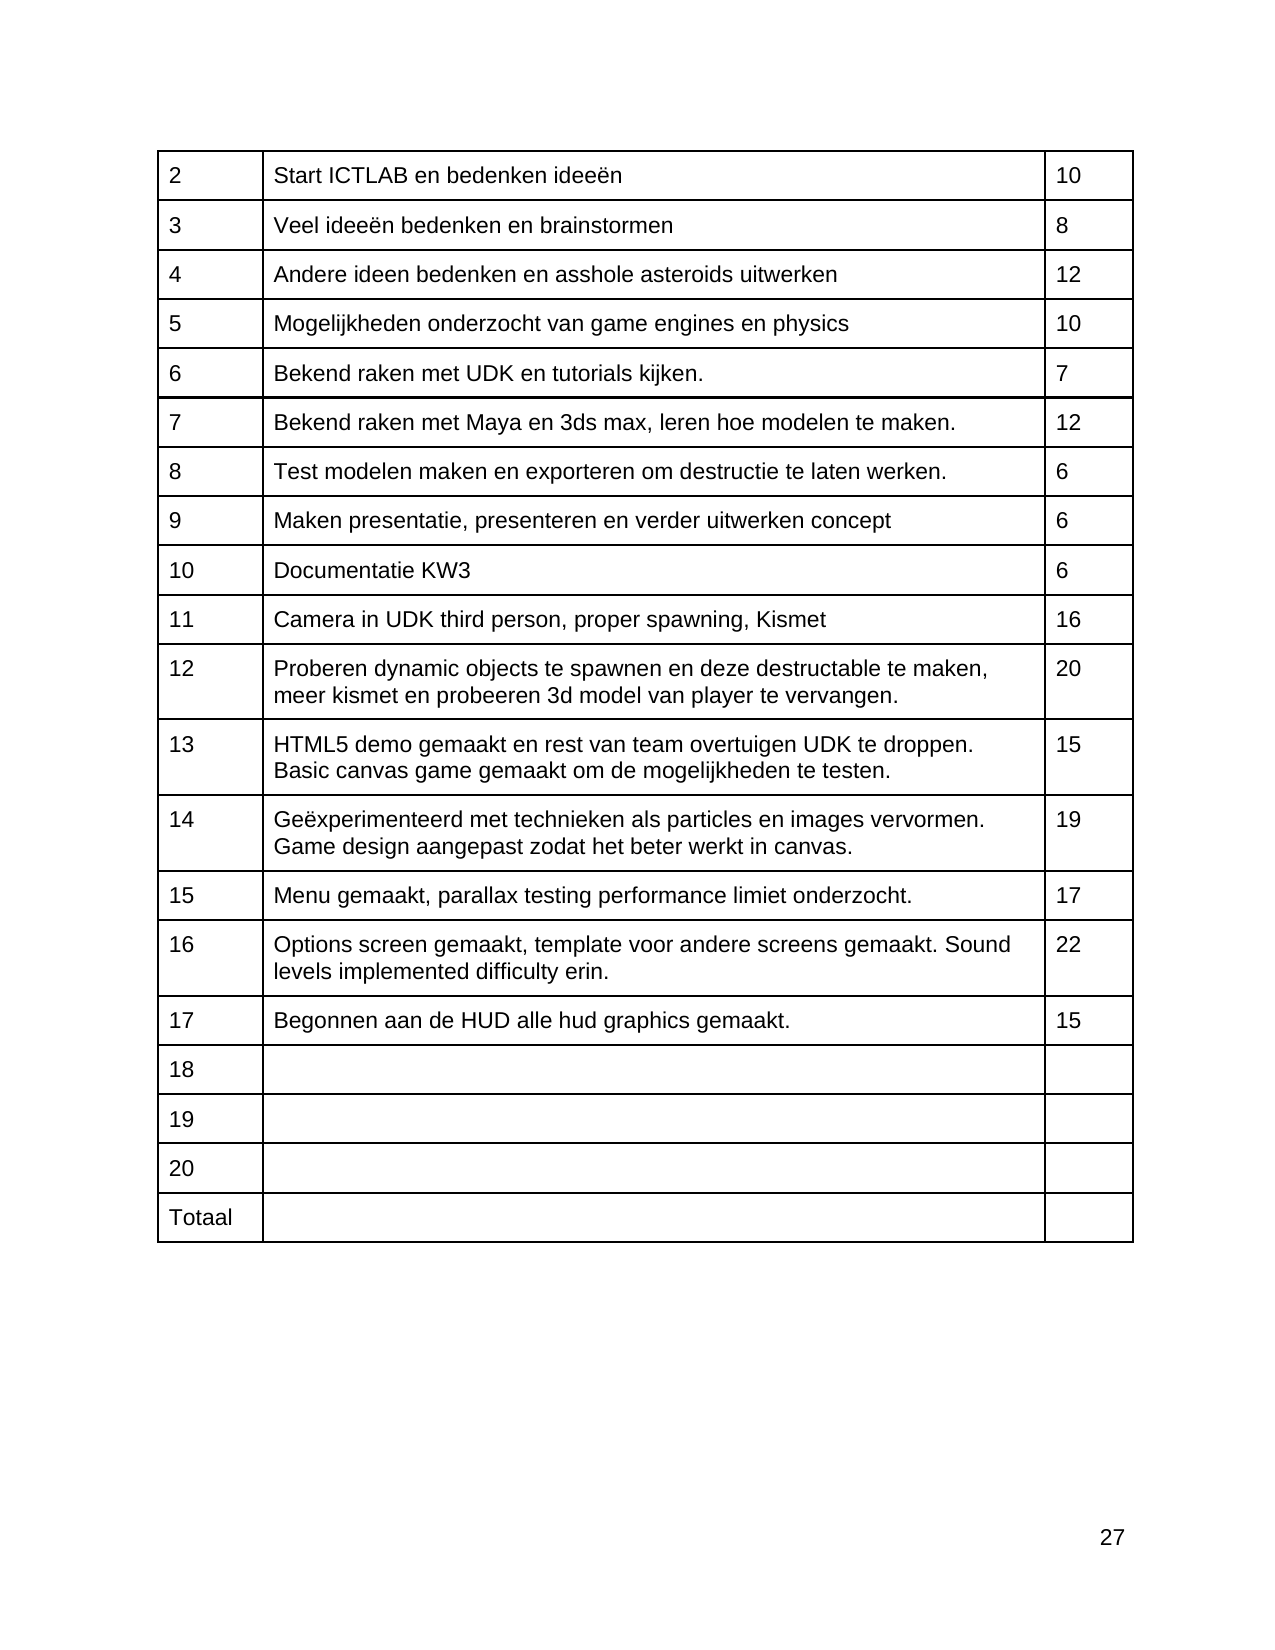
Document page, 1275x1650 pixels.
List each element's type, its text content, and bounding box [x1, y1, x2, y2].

table_cell Totaal [159, 1194, 262, 1241]
table_cell 6 [1046, 497, 1132, 544]
table_cell Mogelijkheden onderzocht van game engines en physics [264, 300, 1044, 347]
table_cell 12 [1046, 251, 1132, 298]
table_cell Bekend raken met UDK en tutorials kijken. [264, 349, 1044, 396]
table_cell [1046, 1194, 1132, 1241]
table_cell Test modelen maken en exporteren om destructie te laten werken. [264, 448, 1044, 495]
table_cell Menu gemaakt, parallax testing performance limiet onderzocht. [264, 872, 1044, 919]
table_cell 12 [1046, 399, 1132, 446]
table_cell 2 [159, 152, 262, 199]
table_cell [1046, 1095, 1132, 1142]
table_cell [264, 1144, 1044, 1192]
table_cell 17 [159, 997, 262, 1044]
table_cell 7 [159, 399, 262, 446]
table_cell 20 [1046, 645, 1132, 718]
table_cell Proberen dynamic objects te spawnen en deze destructable te maken, meer kismet en probeeren 3d model van player te vervangen. [264, 645, 1044, 718]
table_cell 10 [159, 546, 262, 593]
table_cell [264, 1046, 1044, 1093]
table_cell 6 [1046, 448, 1132, 495]
table_cell Documentatie KW3 [264, 546, 1044, 593]
table_cell 8 [159, 448, 262, 495]
table_cell 7 [1046, 349, 1132, 396]
table_cell 20 [159, 1144, 262, 1192]
table_cell HTML5 demo gemaakt en rest van team overtuigen UDK te droppen. Basic canvas game gemaakt om de mogelijkheden te testen. [264, 720, 1044, 794]
table_cell 22 [1046, 921, 1132, 994]
table_cell 10 [1046, 152, 1132, 199]
table_cell [1046, 1046, 1132, 1093]
table_cell 16 [159, 921, 262, 994]
table_cell 5 [159, 300, 262, 347]
table_cell [264, 1194, 1044, 1241]
table_cell 11 [159, 596, 262, 643]
table_cell 14 [159, 796, 262, 869]
table_cell [1046, 1144, 1132, 1192]
table_cell 8 [1046, 201, 1132, 248]
table_cell 6 [159, 349, 262, 396]
table_cell Options screen gemaakt, template voor andere screens gemaakt. Sound levels implemented difficulty erin. [264, 921, 1044, 994]
table_cell Geëxperimenteerd met technieken als particles en images vervormen. Game design aangepast zodat het beter werkt in canvas. [264, 796, 1044, 869]
table_cell 19 [1046, 796, 1132, 869]
table_cell Start ICTLAB en bedenken ideeën [264, 152, 1044, 199]
table_cell 12 [159, 645, 262, 718]
table_cell 6 [1046, 546, 1132, 593]
table_cell Maken presentatie, presenteren en verder uitwerken concept [264, 497, 1044, 544]
table_cell 15 [1046, 720, 1132, 794]
table_cell Andere ideen bedenken en asshole asteroids uitwerken [264, 251, 1044, 298]
table_cell Camera in UDK third person, proper spawning, Kismet [264, 596, 1044, 643]
table_cell 9 [159, 497, 262, 544]
table_cell Begonnen aan de HUD alle hud graphics gemaakt. [264, 997, 1044, 1044]
table_cell Veel ideeën bedenken en brainstormen [264, 201, 1044, 248]
table_cell [264, 1095, 1044, 1142]
table_cell 3 [159, 201, 262, 248]
table_cell 16 [1046, 596, 1132, 643]
table_cell 17 [1046, 872, 1132, 919]
table_cell 4 [159, 251, 262, 298]
table_cell 15 [159, 872, 262, 919]
table_cell Bekend raken met Maya en 3ds max, leren hoe modelen te maken. [264, 399, 1044, 446]
table_cell 10 [1046, 300, 1132, 347]
table_cell 18 [159, 1046, 262, 1093]
table_cell 15 [1046, 997, 1132, 1044]
table_cell 19 [159, 1095, 262, 1142]
table_cell 13 [159, 720, 262, 794]
